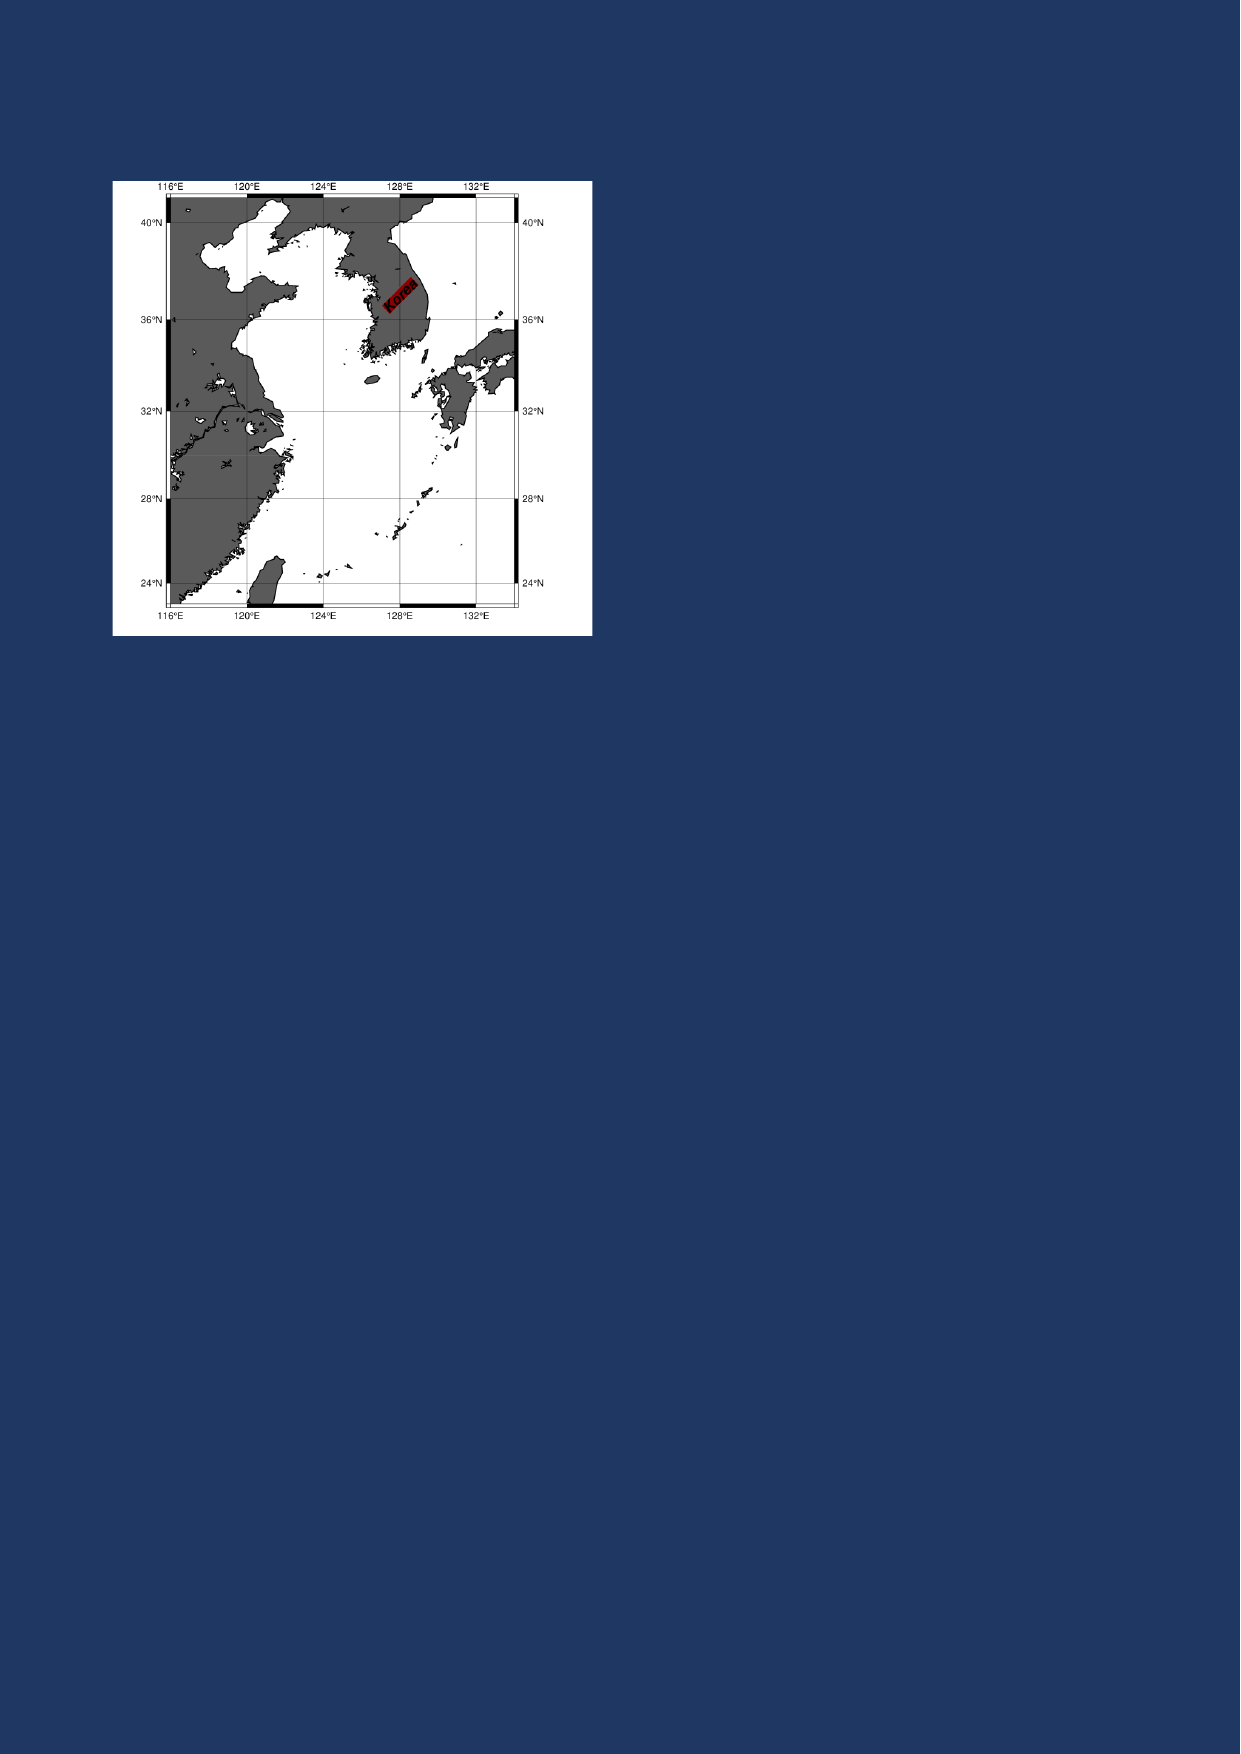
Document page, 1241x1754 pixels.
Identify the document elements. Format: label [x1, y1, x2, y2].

picture [112, 181, 593, 636]
